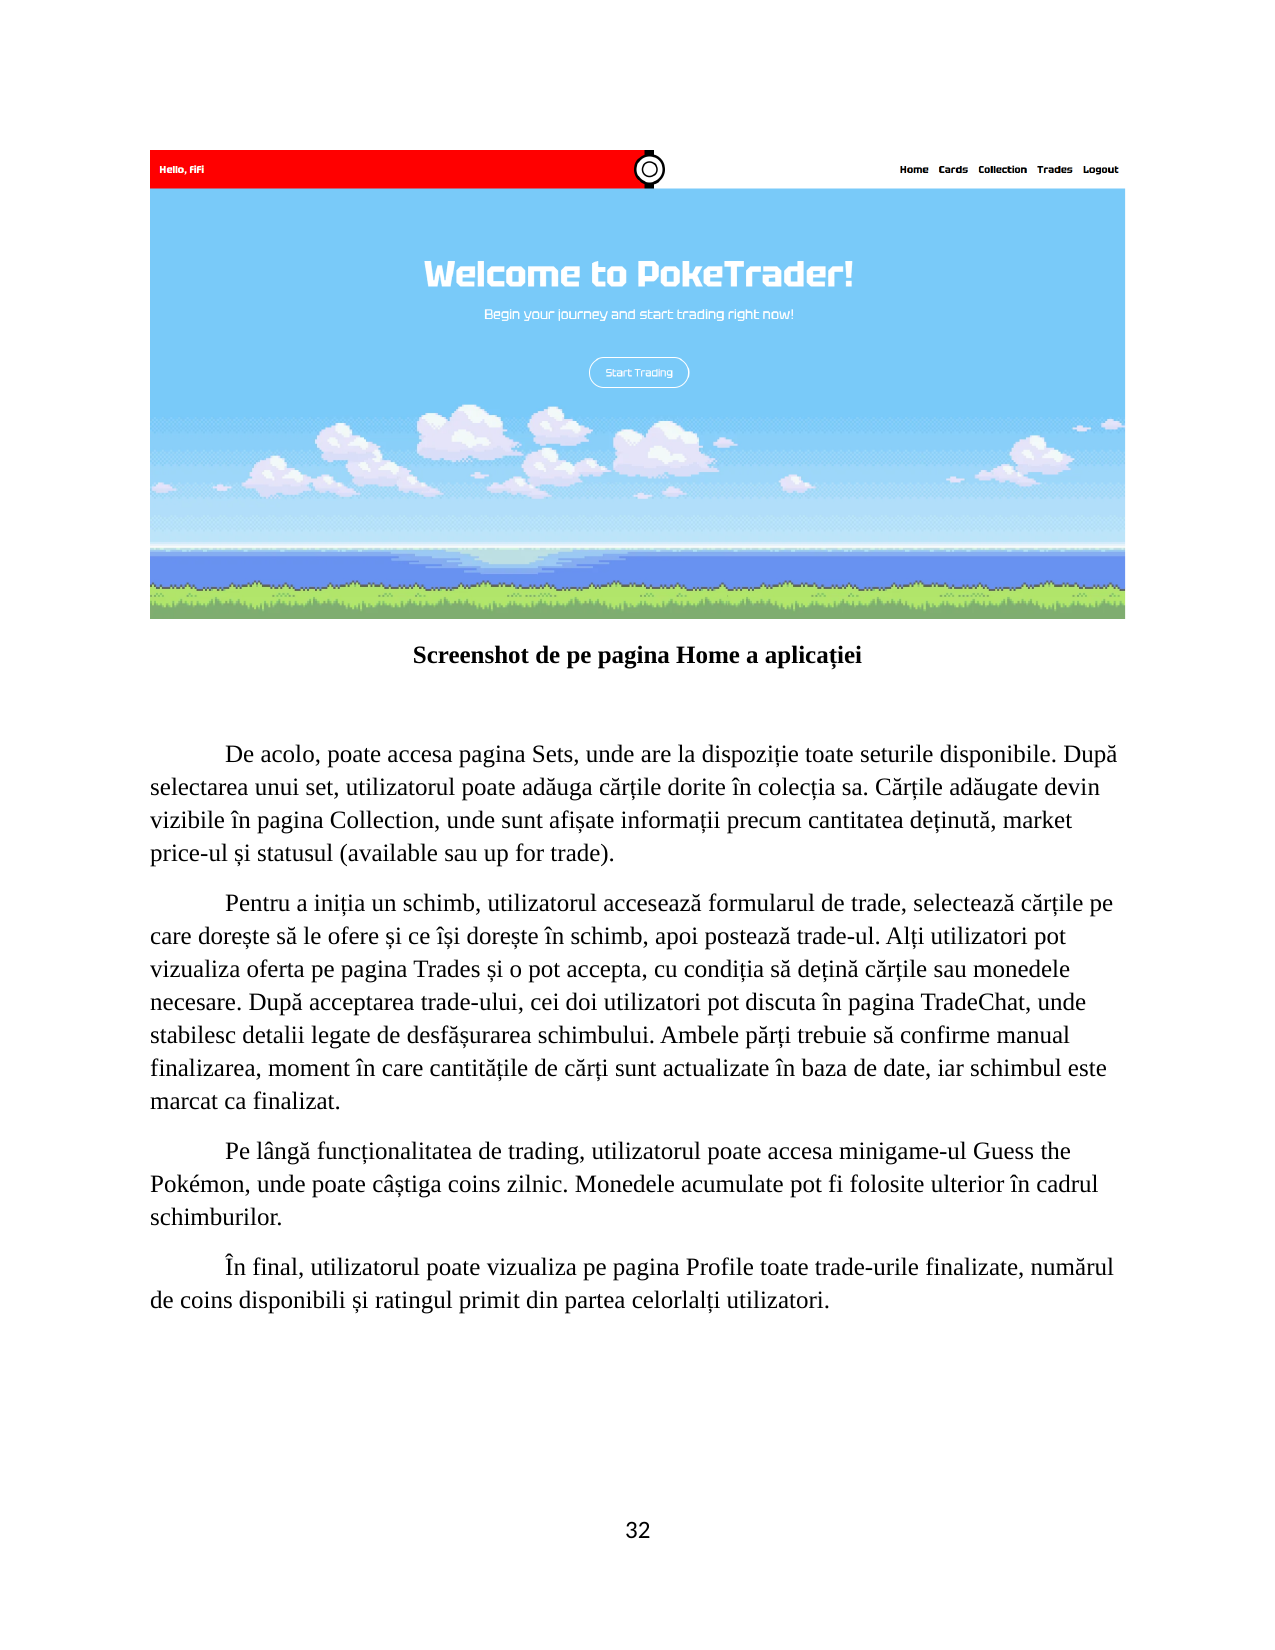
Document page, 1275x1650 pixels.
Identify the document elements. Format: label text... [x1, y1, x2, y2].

text În final, utilizatorul poate vizualiza pe pagina Profile toate trade-urile finalizate, numărul de coins disponibili și ratingul primit din partea celorlalți utilizatori. [150, 1252, 1125, 1313]
text Pentru a iniția un schimb, utilizatorul accesează formularul de trade, selectează cărțile pe care dorește să le ofere și ce își dorește în schimb, apoi postează trade-ul. Alți utilizatori pot vizualiza oferta pe pagina Trades și o pot accepta, cu condiția să dețină cărțile sau monedele necesare. După acceptarea trade-ului, cei doi utilizatori pot discuta în pagina TradeChat, unde stabilesc detalii legate de desfășurarea schimbului. Ambele părți trebuie să confirme manual finalizarea, moment în care cantitățile de cărți sunt actualizate în baza de date, iar schimbul este marcat ca finalizat. [150, 888, 1125, 1115]
picture [150, 150, 1125, 619]
text Pe lângă funcționalitatea de trading, utilizatorul poate accesa minigame-ul Guess the Pokémon, unde poate câștiga coins zilnic. Monedele acumulate pot fi folosite ulterior în cadrul schimburilor. [150, 1136, 1125, 1231]
text De acolo, poate accesa pagina Sets, unde are la dispoziție toate seturile disponibile. După selectarea unui set, utilizatorul poate adăuga cărțile dorite în colecția sa. Cărțile adăugate devin vizibile în pagina Collection, unde sunt afișate informații precum cantitatea deținută, market price-ul și statusul (available sau up for trade). [150, 739, 1125, 867]
text Screenshot de pe pagina Home a aplicației [150, 640, 1125, 669]
